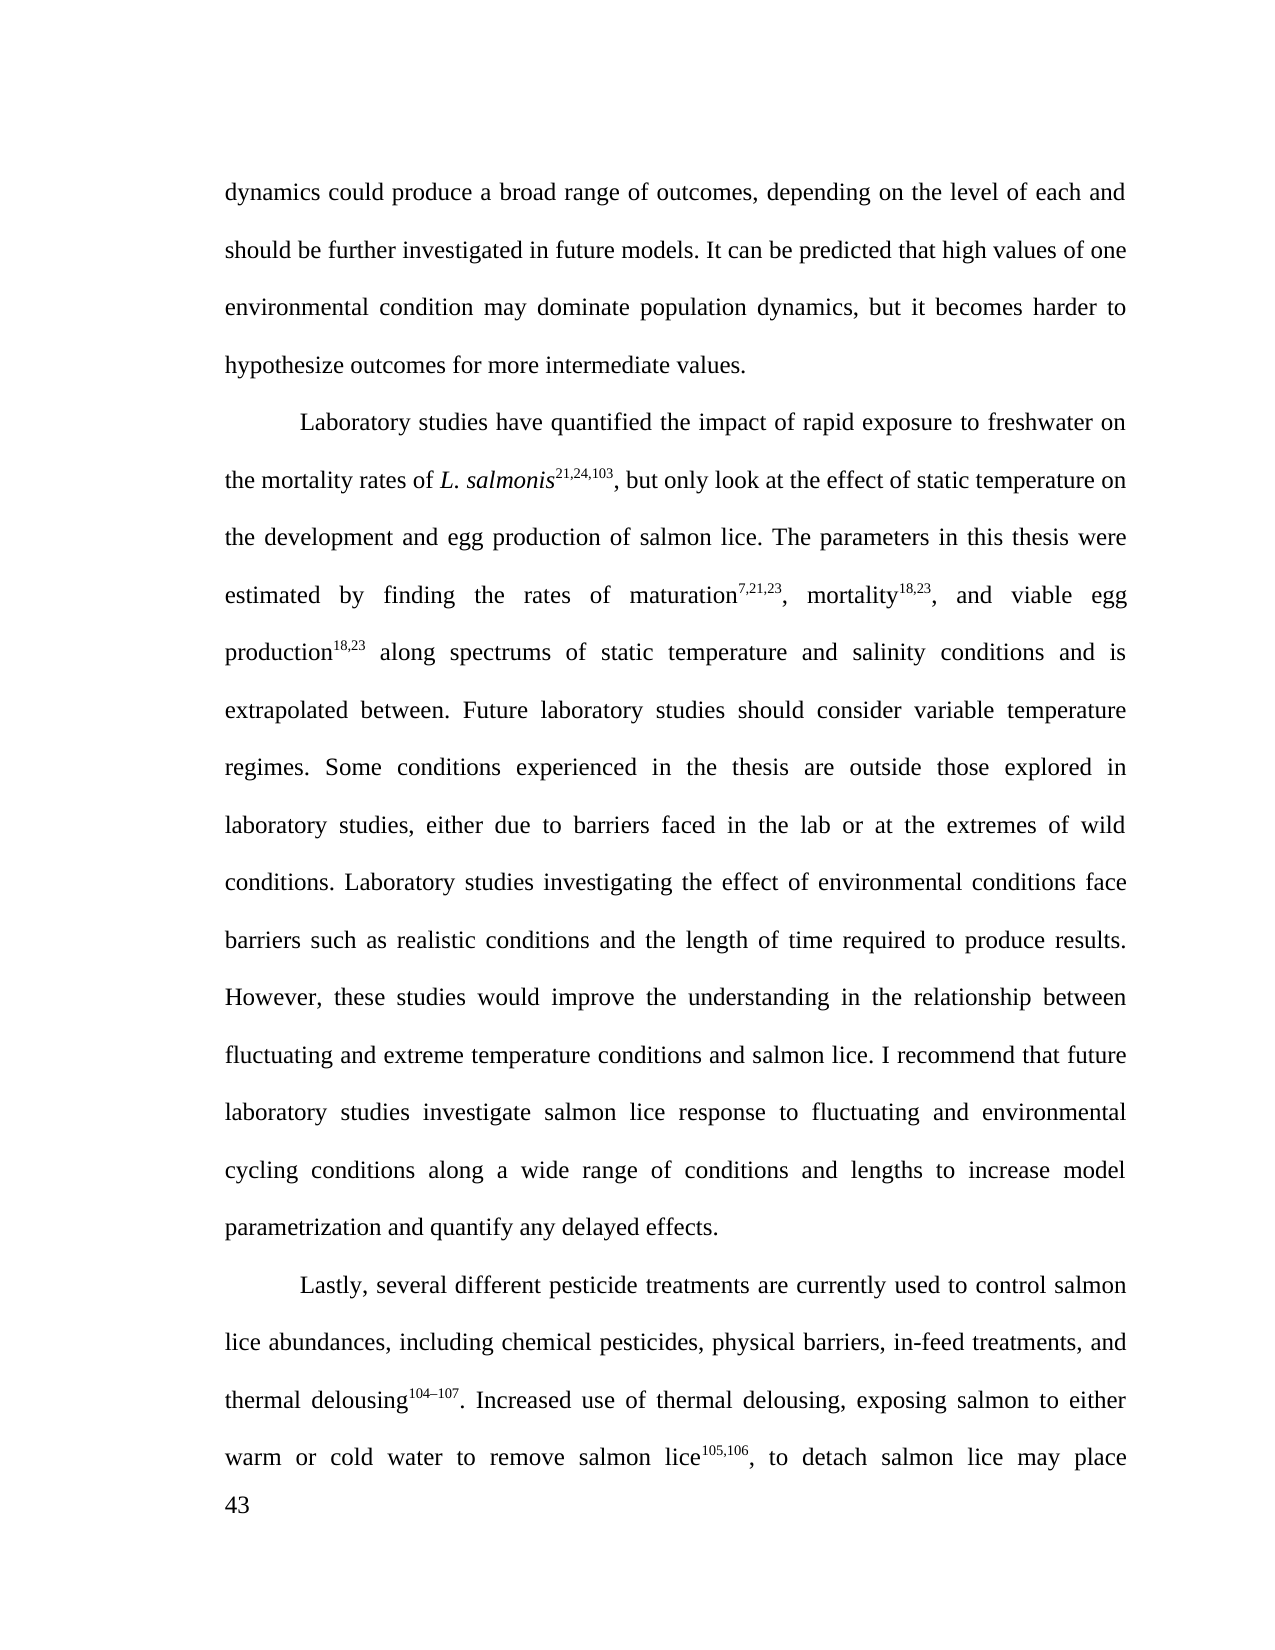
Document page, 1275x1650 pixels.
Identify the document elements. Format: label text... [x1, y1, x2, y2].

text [224, 177, 1127, 378]
text Laboratory studies have quantified the impact of rapid exposure to freshwater on the mortality rates of L. salmonis21,24,103, but only look at the effect of static temperature on the development and egg production of salmon lice. The parameters in this thesis were estimated by finding the rates of maturation7,21,23, mortality18,23, and viable egg production18,23 along spectrums of static temperature and salinity conditions and is extrapolated between. Future laboratory studies should consider variable temperature regimes. Some conditions experienced in the thesis are outside those explored in laboratory studies, either due to barriers faced in the lab or at the extremes of wild conditions. Laboratory studies investigating the effect of environmental conditions face barriers such as realistic conditions and the length of time required to produce results. However, these studies would improve the understanding in the relationship between fluctuating and extreme temperature conditions and salmon lice. I recommend that future laboratory studies investigate salmon lice response to fluctuating and environmental cycling conditions along a wide range of conditions and lengths to increase model parametrization and quantify any delayed effects. [224, 407, 1127, 1241]
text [224, 1270, 1127, 1471]
